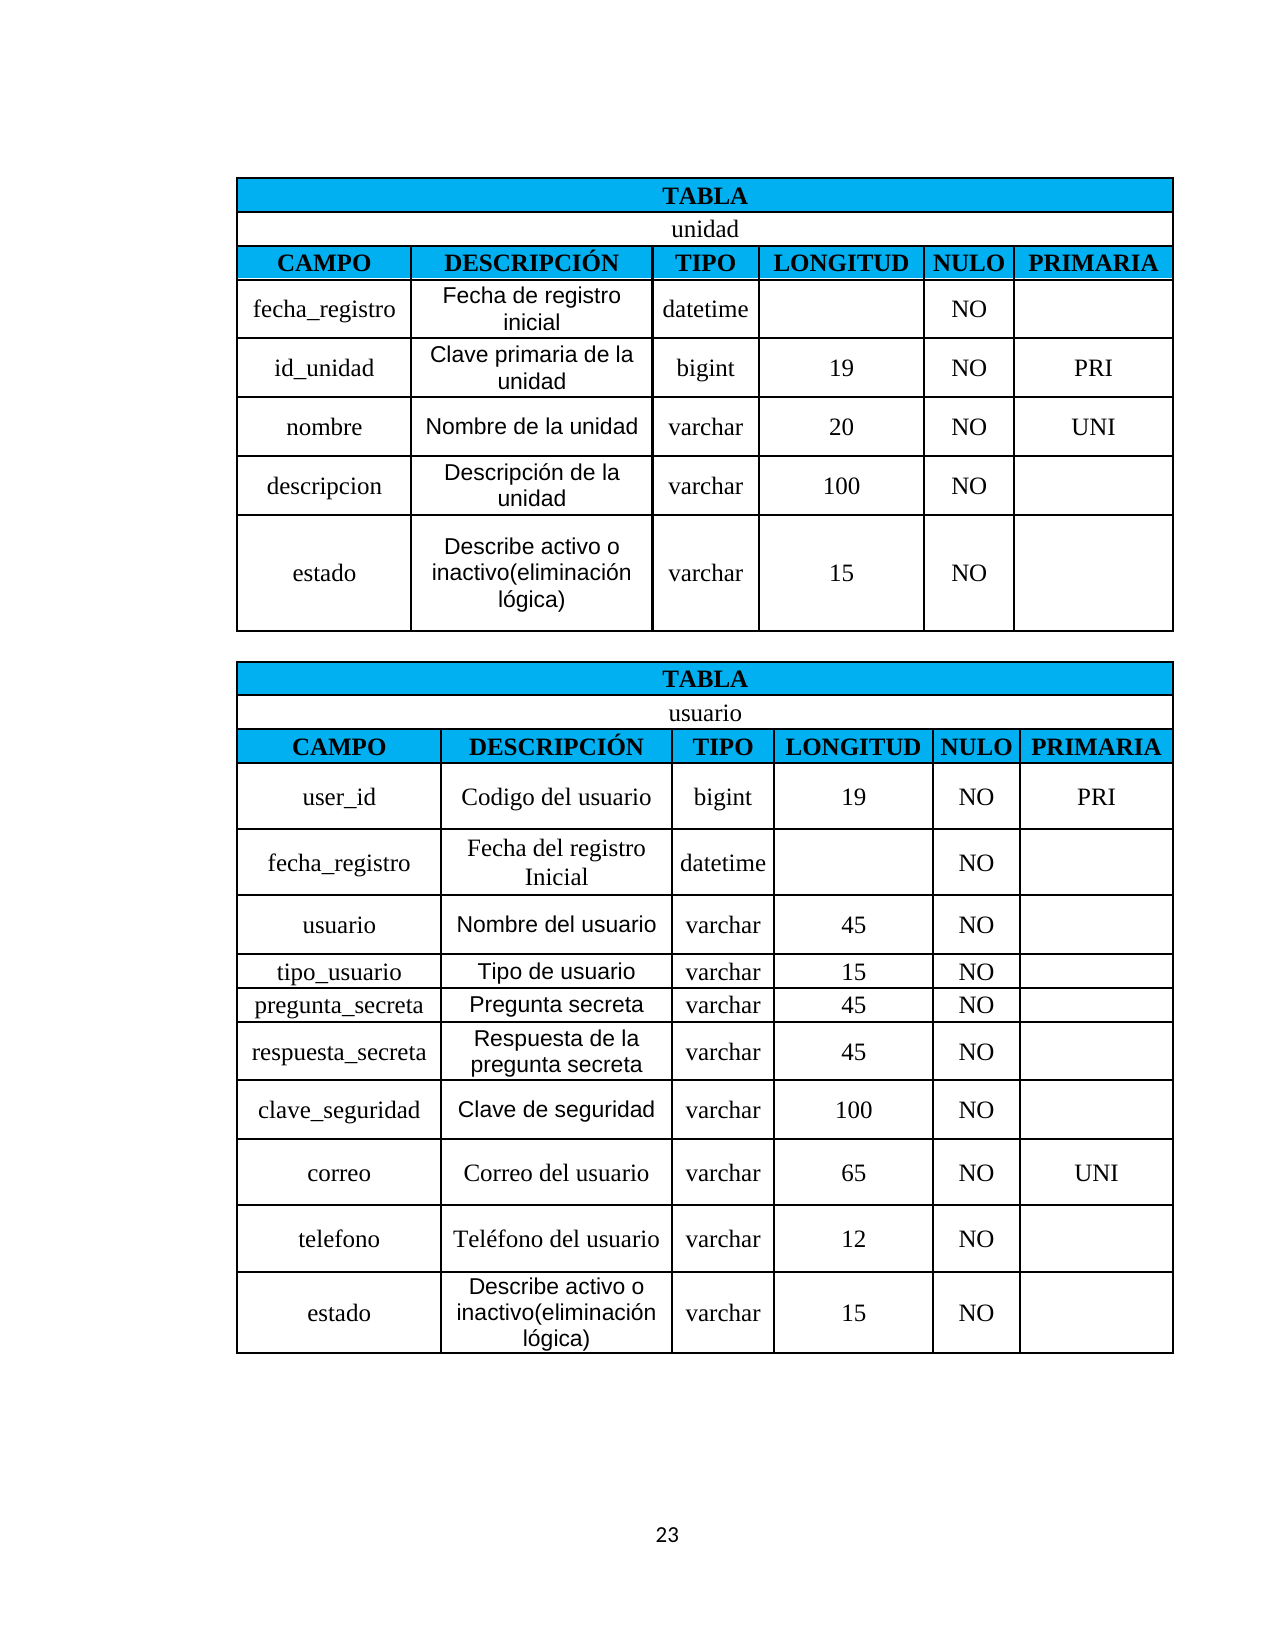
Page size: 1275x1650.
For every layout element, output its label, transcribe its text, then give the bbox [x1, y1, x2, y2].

table_cell DESCRIPCIÓN [412, 247, 651, 278]
table_cell Describe activo o inactivo(eliminación lógica) [412, 516, 651, 630]
table_header TABLA [238, 179, 1172, 211]
table_cell UNI [1015, 398, 1172, 455]
table_cell Correo del usuario [442, 1140, 671, 1204]
table_cell descripcion [238, 457, 410, 513]
table_cell id_unidad [238, 339, 410, 396]
table_cell DESCRIPCIÓN [442, 730, 671, 762]
table_cell Fecha del registro Inicial [442, 830, 671, 894]
table_cell NO [934, 1140, 1019, 1204]
table_cell [1021, 830, 1172, 894]
table_cell bigint [673, 764, 773, 828]
table_cell [1021, 1081, 1172, 1138]
table_cell datetime [654, 281, 758, 337]
table_cell usuario [238, 896, 440, 953]
table_cell NO [925, 281, 1013, 337]
table_cell estado [238, 1273, 440, 1352]
table_cell varchar [673, 1023, 773, 1079]
table_cell respuesta_secreta [238, 1023, 440, 1079]
table_cell NULO [925, 247, 1013, 278]
table_cell Pregunta secreta [442, 989, 671, 1021]
table_cell 15 [775, 955, 932, 987]
table_cell CAMPO [238, 247, 410, 278]
table_cell [1015, 281, 1172, 337]
table_cell NO [934, 896, 1019, 953]
table_cell 45 [775, 989, 932, 1021]
table_cell TIPO [654, 247, 758, 278]
table_cell Codigo del usuario [442, 764, 671, 828]
table_cell 19 [760, 339, 923, 396]
table_cell NO [934, 830, 1019, 894]
table_cell telefono [238, 1206, 440, 1271]
table_cell PRI [1015, 339, 1172, 396]
table_cell varchar [673, 989, 773, 1021]
table_cell Descripción de la unidad [412, 457, 651, 513]
table_cell clave_seguridad [238, 1081, 440, 1138]
table_cell datetime [673, 830, 773, 894]
table_cell NO [934, 955, 1019, 987]
table_cell varchar [654, 516, 758, 630]
table_cell [775, 830, 932, 894]
table_cell pregunta_secreta [238, 989, 440, 1021]
table_cell Nombre del usuario [442, 896, 671, 953]
table_cell [1021, 989, 1172, 1021]
table_cell NO [934, 1206, 1019, 1271]
table_cell Respuesta de la pregunta secreta [442, 1023, 671, 1079]
table_cell unidad [238, 213, 1172, 245]
table_cell [1021, 1023, 1172, 1079]
table_cell NO [934, 1081, 1019, 1138]
table_cell [1021, 1273, 1172, 1352]
table_cell correo [238, 1140, 440, 1204]
table_header TABLA [238, 663, 1172, 694]
table_cell NO [925, 457, 1013, 513]
table_cell LONGITUD [760, 247, 923, 278]
table_cell [1021, 896, 1172, 953]
table_cell Teléfono del usuario [442, 1206, 671, 1271]
table_cell 20 [760, 398, 923, 455]
table_cell varchar [673, 1273, 773, 1352]
table_cell NO [925, 339, 1013, 396]
table_cell [1015, 457, 1172, 513]
table_cell Tipo de usuario [442, 955, 671, 987]
table_cell 45 [775, 1023, 932, 1079]
table_cell varchar [673, 955, 773, 987]
table_cell varchar [673, 896, 773, 953]
table_cell estado [238, 516, 410, 630]
table_cell fecha_registro [238, 281, 410, 337]
table_cell PRIMARIA [1021, 730, 1172, 762]
table_cell 45 [775, 896, 932, 953]
table_cell fecha_registro [238, 830, 440, 894]
table_cell NO [925, 398, 1013, 455]
table_cell Describe activo o inactivo(eliminación lógica) [442, 1273, 671, 1352]
table_cell 100 [775, 1081, 932, 1138]
table_cell NO [934, 764, 1019, 828]
table_cell bigint [654, 339, 758, 396]
table_cell PRIMARIA [1015, 247, 1172, 278]
table_cell TIPO [673, 730, 773, 762]
table_cell [1021, 1206, 1172, 1271]
table_cell Clave de seguridad [442, 1081, 671, 1138]
table_cell CAMPO [238, 730, 440, 762]
table_cell UNI [1021, 1140, 1172, 1204]
table_cell LONGITUD [775, 730, 932, 762]
table_cell usuario [238, 696, 1172, 728]
table_cell Fecha de registro inicial [412, 281, 651, 337]
table_cell Nombre de la unidad [412, 398, 651, 455]
table_cell [1021, 955, 1172, 987]
table_cell 65 [775, 1140, 932, 1204]
table_cell varchar [673, 1081, 773, 1138]
table_cell varchar [673, 1140, 773, 1204]
table_cell tipo_usuario [238, 955, 440, 987]
table_cell varchar [654, 457, 758, 513]
table_cell 19 [775, 764, 932, 828]
table_cell user_id [238, 764, 440, 828]
table_cell NO [934, 989, 1019, 1021]
table_cell varchar [654, 398, 758, 455]
table_cell nombre [238, 398, 410, 455]
table_cell 12 [775, 1206, 932, 1271]
table_cell NO [925, 516, 1013, 630]
table_cell PRI [1021, 764, 1172, 828]
table_cell NO [934, 1023, 1019, 1079]
table_cell Clave primaria de la unidad [412, 339, 651, 396]
table_cell 100 [760, 457, 923, 513]
table_cell [760, 281, 923, 337]
table_cell [1015, 516, 1172, 630]
table_cell 15 [775, 1273, 932, 1352]
table_cell 15 [760, 516, 923, 630]
table_cell NO [934, 1273, 1019, 1352]
table_cell NULO [934, 730, 1019, 762]
table_cell varchar [673, 1206, 773, 1271]
